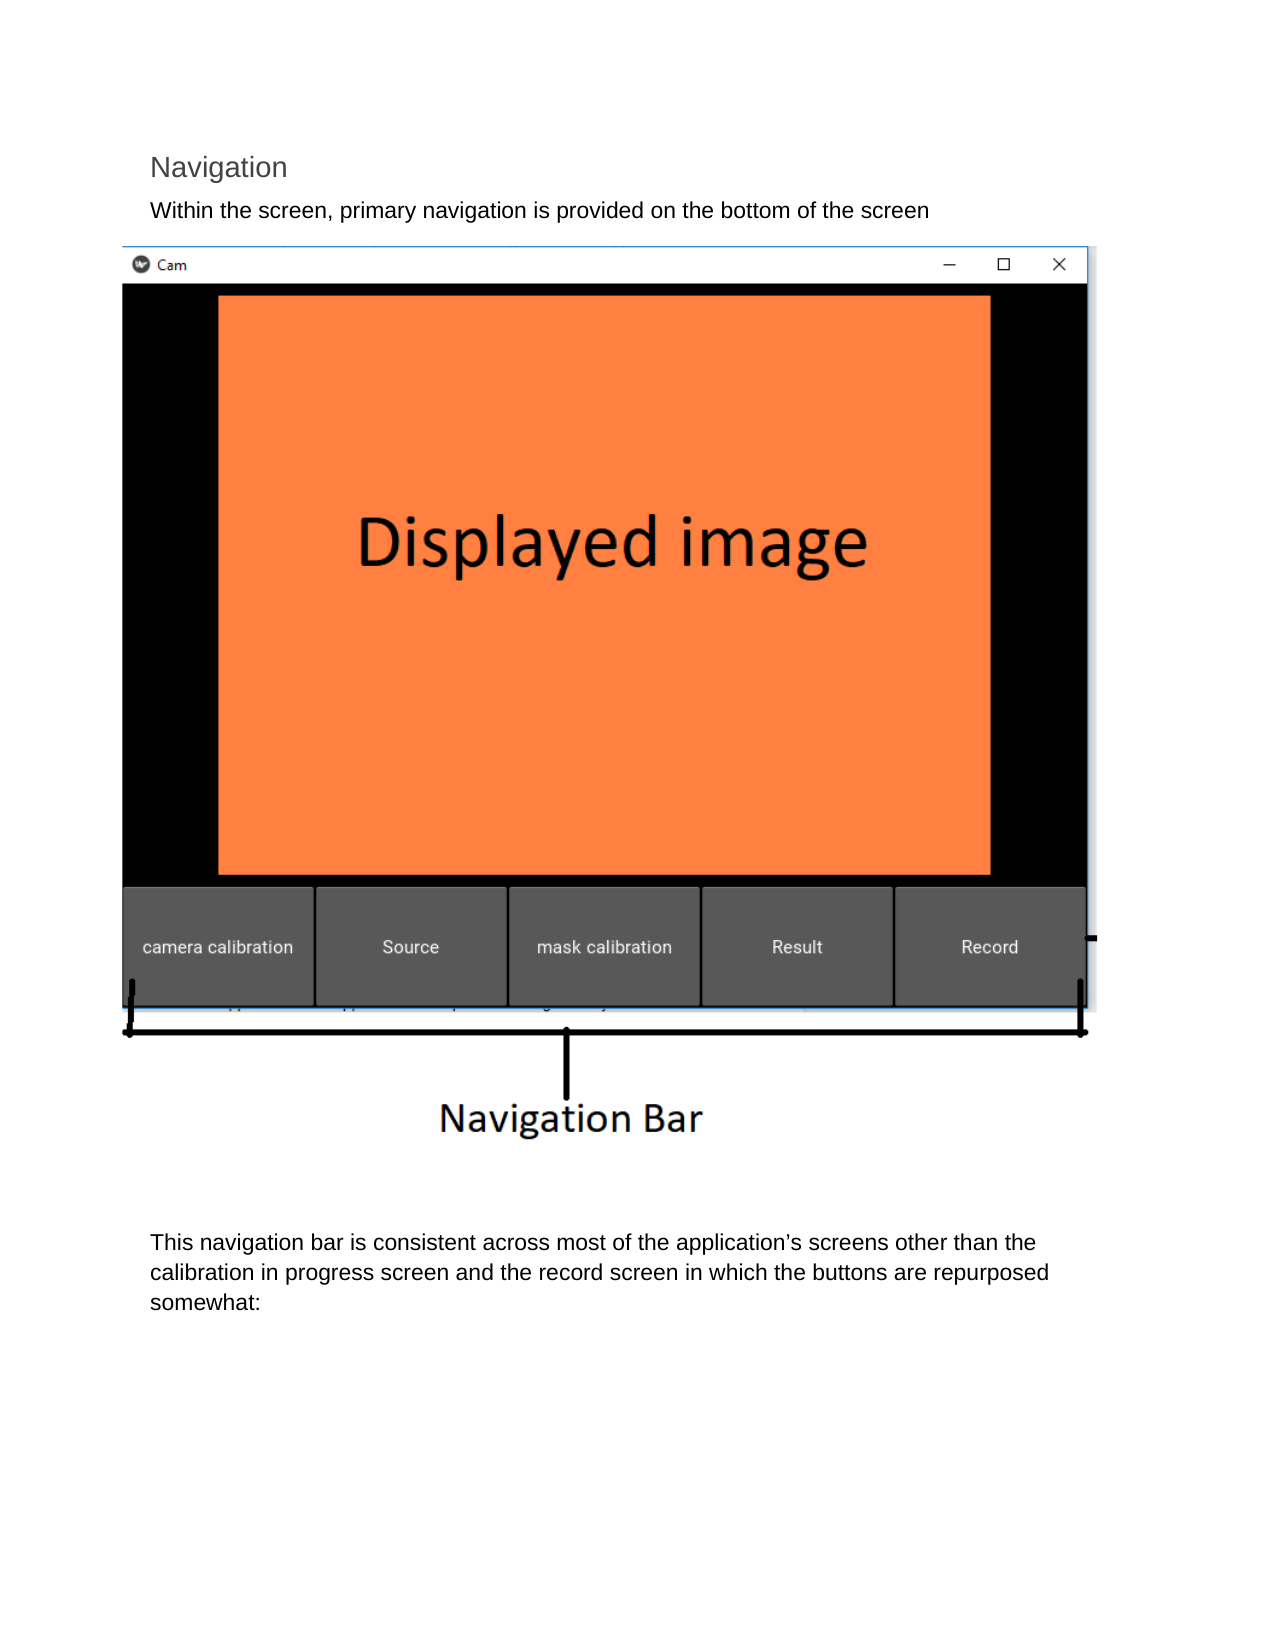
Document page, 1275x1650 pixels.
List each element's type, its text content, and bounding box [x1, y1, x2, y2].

text Within the screen, primary navigation is provided on the bottom of the screen [150, 197, 1125, 223]
text This navigation bar is consistent across most of the application’s screens other than the calibration in progress screen and the record screen in which the buttons are repurposed somewhat: [150, 1229, 1125, 1315]
picture [122, 246, 1098, 1161]
subtitle Navigation [150, 150, 1125, 183]
